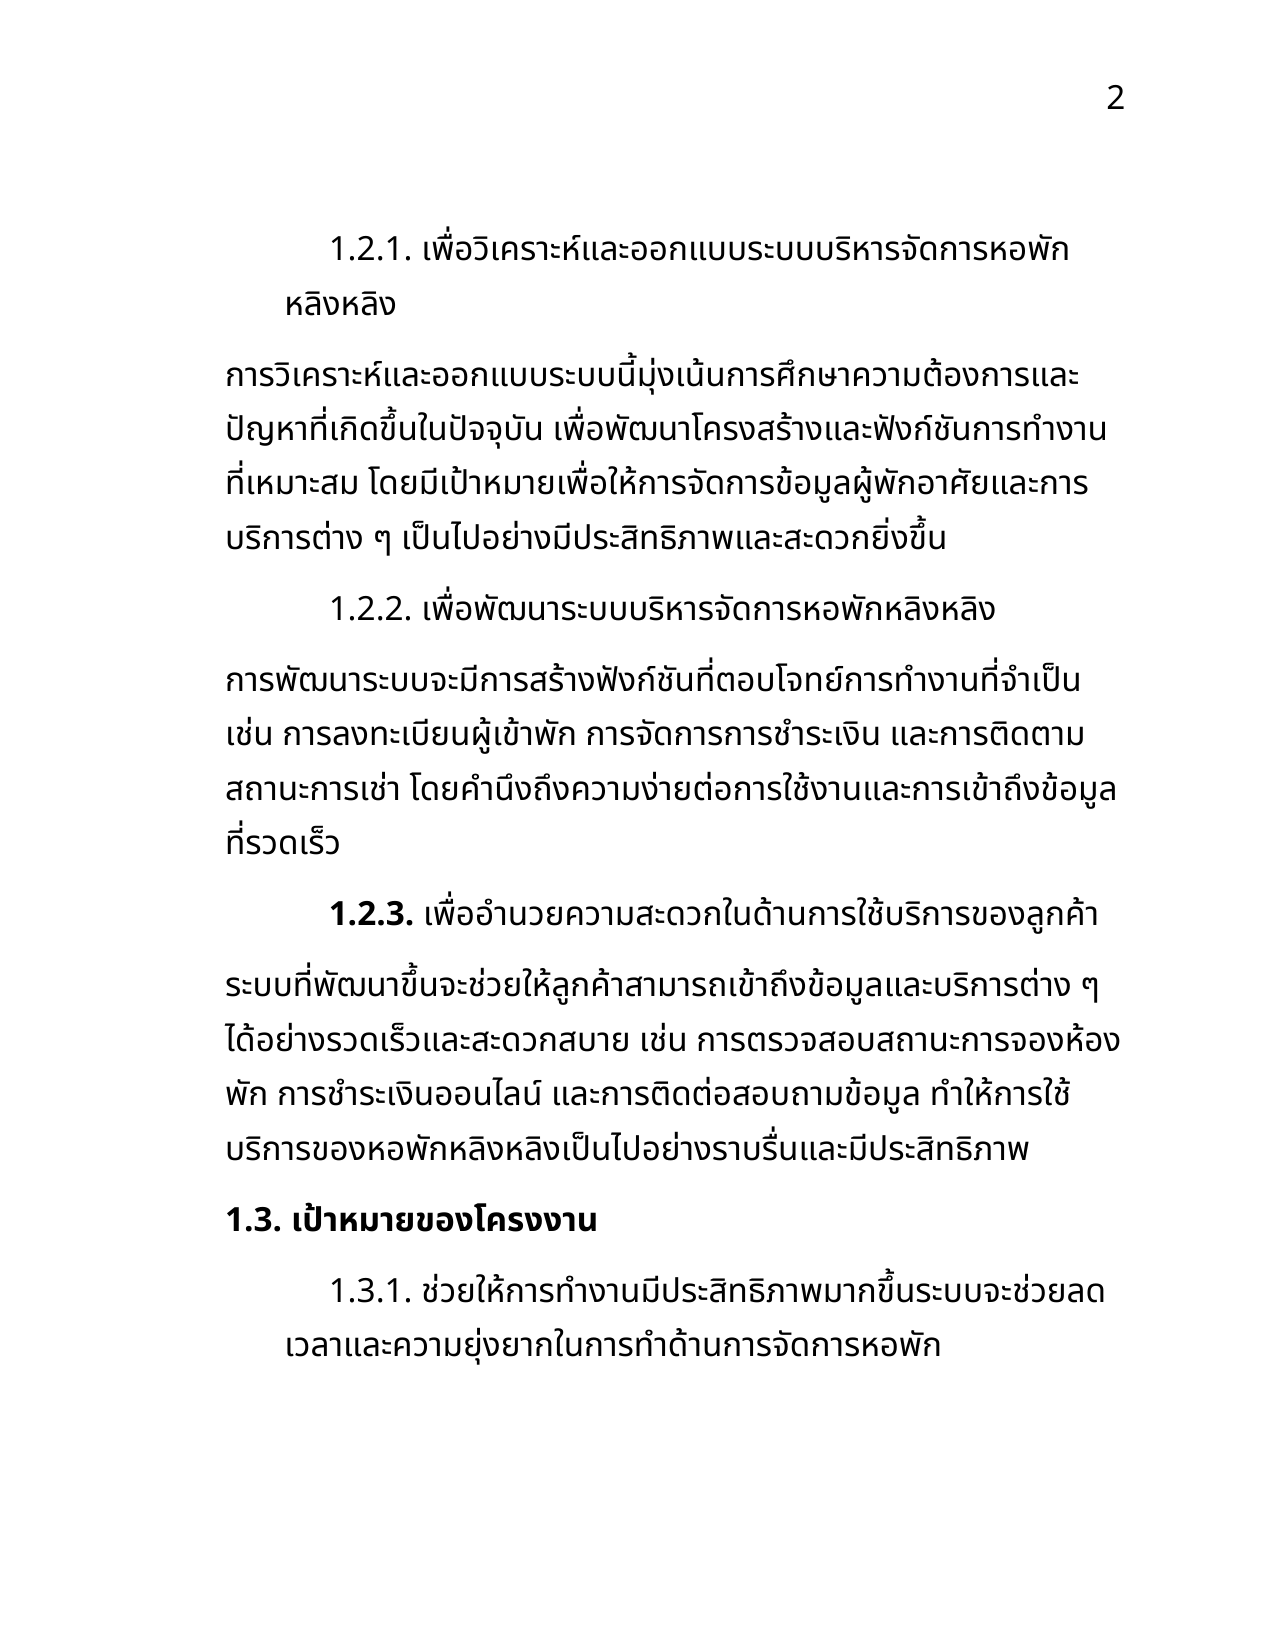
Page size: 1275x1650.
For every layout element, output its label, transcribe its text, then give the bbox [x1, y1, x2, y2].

subtitle เป้าหมายของโครงงาน [225, 1196, 1125, 1246]
text การพัฒนาระบบจะมีการสร้างฟังก์ชันที่ตอบโจทย์การทำงานที่จำเป็น เช่น การลงทะเบียนผู้เข้าพัก การจัดการการชำระเงิน และการติดตามสถานะการเช่า โดยคำนึงถึงความง่ายต่อการใช้งานและการเข้าถึงข้อมูลที่รวดเร็ว [225, 656, 1125, 869]
text การวิเคราะห์และออกแบบระบบนี้มุ่งเน้นการศึกษาความต้องการและปัญหาที่เกิดขึ้นในปัจจุบัน เพื่อพัฒนาโครงสร้างและฟังก์ชันการทำงานที่เหมาะสม โดยมีเป้าหมายเพื่อให้การจัดการข้อมูลผู้พักอาศัยและการบริการต่าง ๆ เป็นไปอย่างมีประสิทธิภาพและสะดวกยิ่งขึ้น [225, 351, 1125, 564]
text ระบบที่พัฒนาขึ้นจะช่วยให้ลูกค้าสามารถเข้าถึงข้อมูลและบริการต่าง ๆ ได้อย่างรวดเร็วและสะดวกสบาย เช่น การตรวจสอบสถานะการจองห้องพัก การชำระเงินออนไลน์ และการติดต่อสอบถามข้อมูล ทำให้การใช้บริการของหอพักหลิงหลิงเป็นไปอย่างราบรื่นและมีประสิทธิภาพ [225, 961, 1125, 1175]
subtitle เพื่อวิเคราะห์และออกแบบระบบบริหารจัดการหอพักหลิงหลิง [284, 225, 1125, 330]
subtitle ช่วยให้การทำงานมีประสิทธิภาพมากขึ้นระบบจะช่วยลดเวลาและความยุ่งยากในการทำด้านการจัดการหอพัก [284, 1267, 1125, 1372]
subtitle เพื่ออำนวยความสะดวกในด้านการใช้บริการของลูกค้า [284, 890, 1125, 941]
subtitle เพื่อพัฒนาระบบบริหารจัดการหอพักหลิงหลิง [284, 585, 1125, 635]
